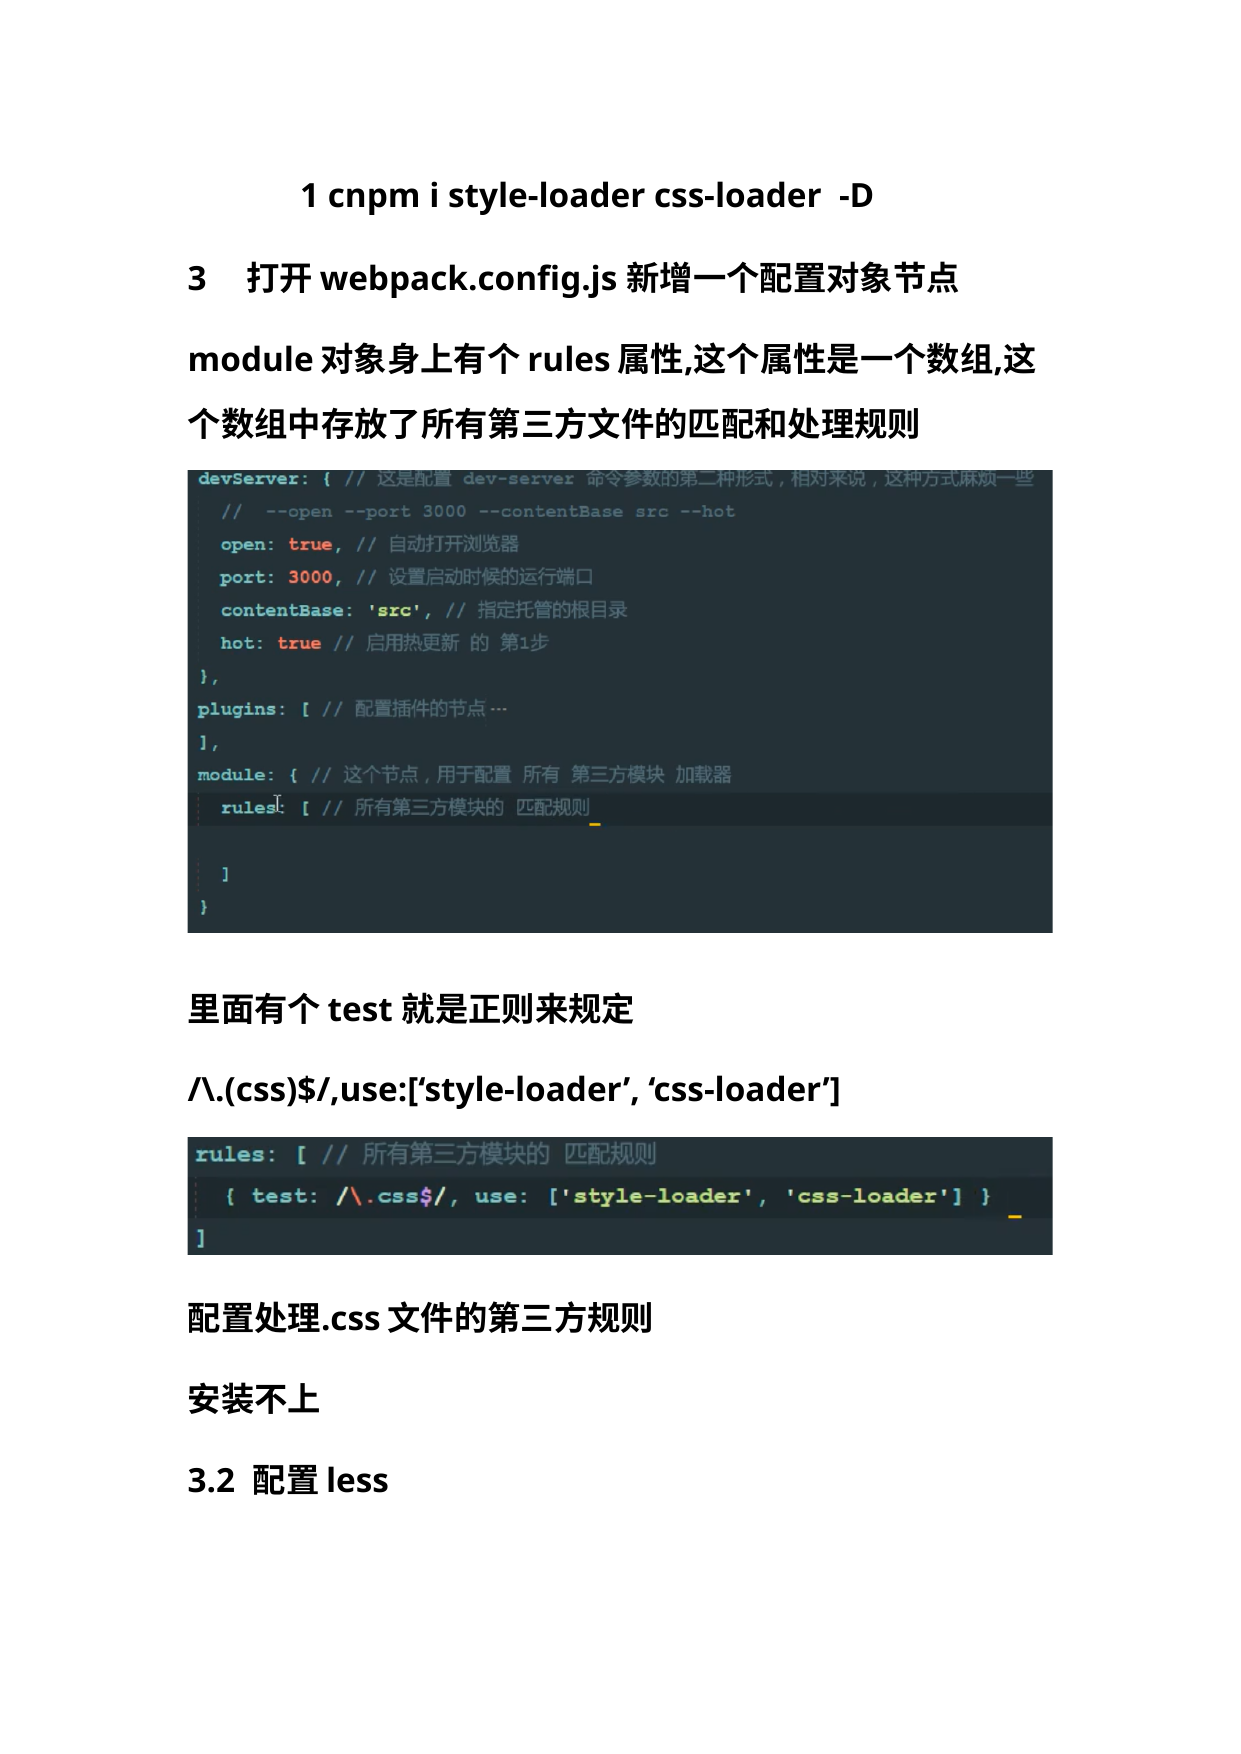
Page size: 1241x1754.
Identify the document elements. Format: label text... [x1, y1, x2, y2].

text 3.2 配置less [187, 1446, 1053, 1511]
picture [187, 1137, 1053, 1255]
list 打开webpack.config.js 新增一个配置对象节点 [187, 243, 1053, 308]
text 配置处理.css文件的第三方规则 [187, 1283, 1053, 1348]
text 1 cnpm i style-loader css-loader -D [300, 162, 1053, 227]
text 里面有个test 就是正则来规定 [187, 974, 1053, 1039]
text /\.(css)$/,use:[‘style-loader’, ‘css-loader’] [187, 1056, 1053, 1121]
text module对象身上有个rules属性,这个属性是一个数组,这个数组中存放了所有第三方文件的匹配和处理规则 [187, 324, 1053, 454]
picture [187, 470, 1053, 933]
text 安装不上 [187, 1364, 1053, 1429]
